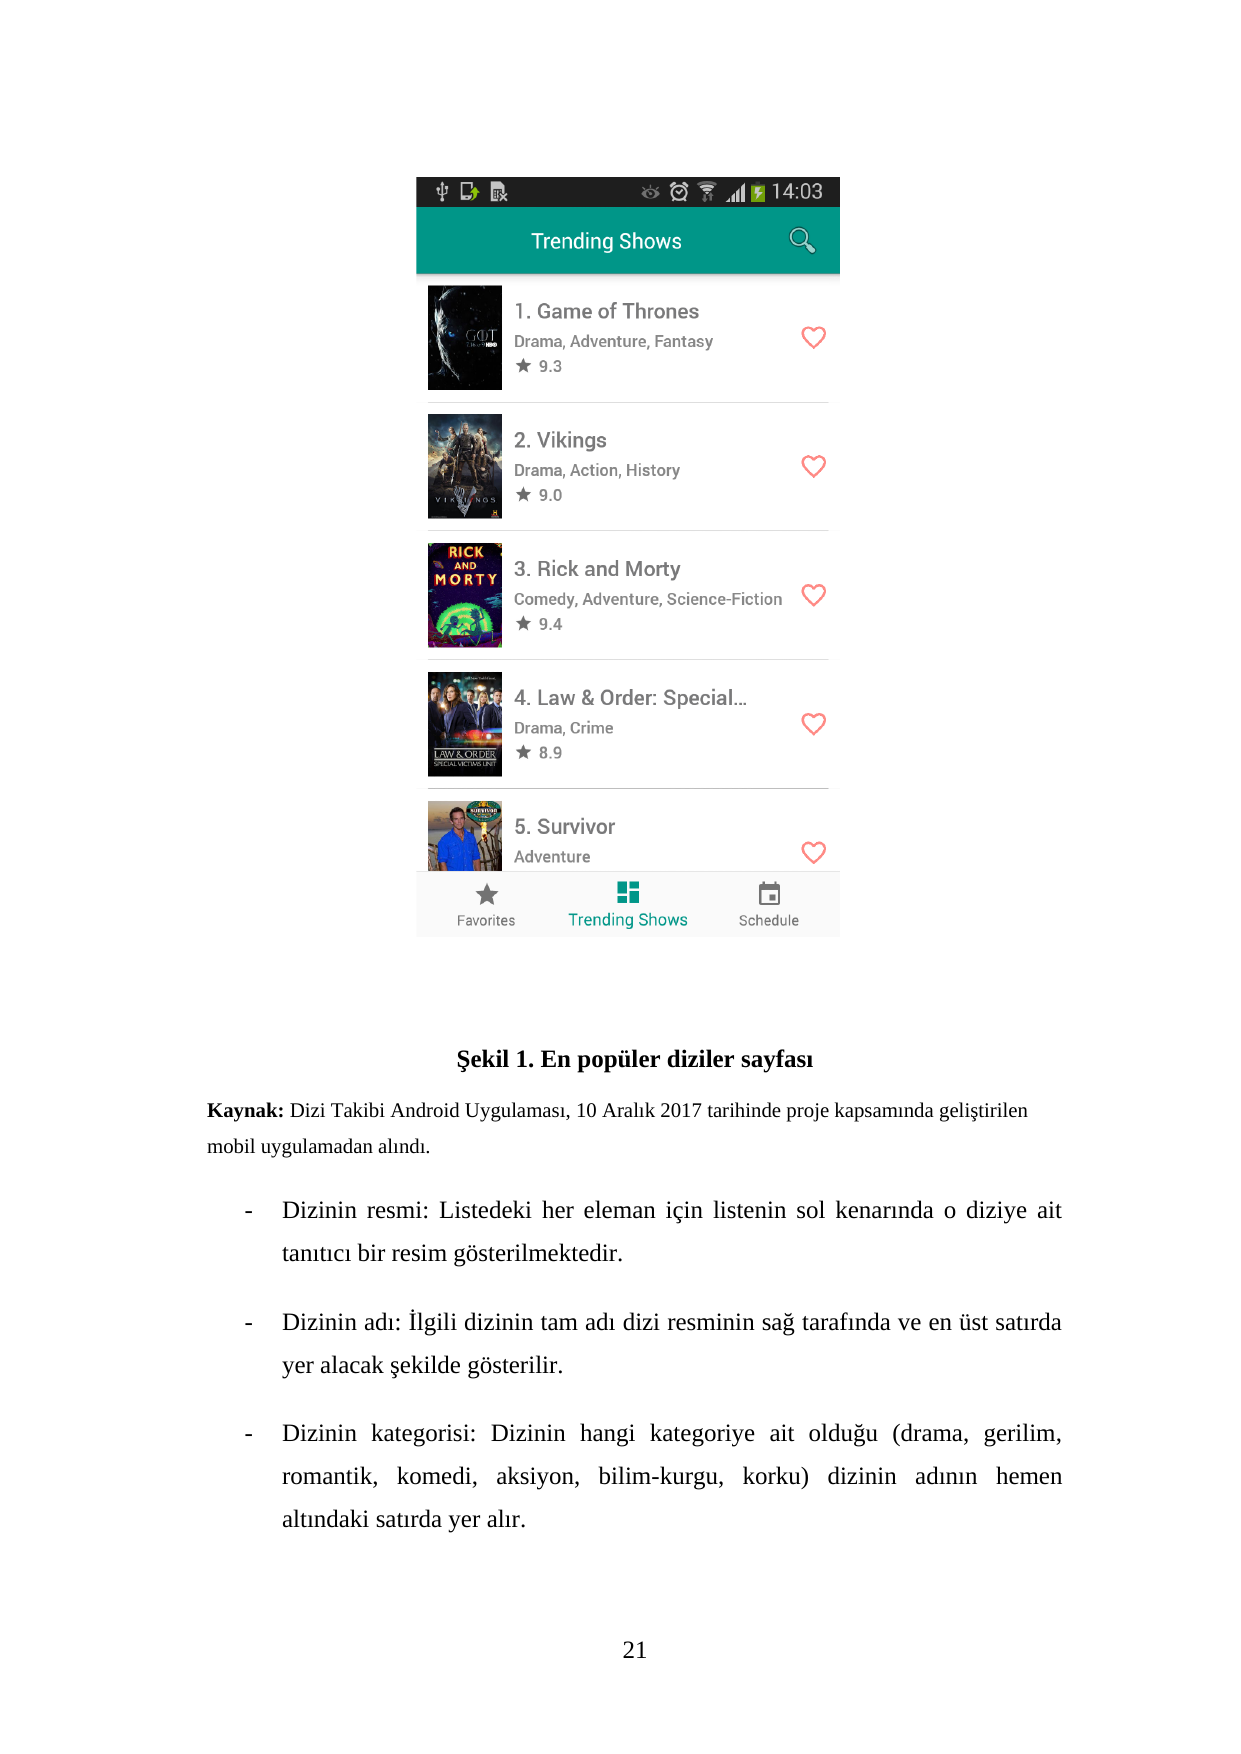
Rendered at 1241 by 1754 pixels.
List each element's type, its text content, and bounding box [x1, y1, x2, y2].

list Dizinin adı: İlgili dizinin tam adı dizi resminin sağ tarafında ve en üst satırda yer alacak şekilde gösterilir. [244, 1307, 1063, 1378]
list Dizinin resmi: Listedeki her eleman için listenin sol kenarında o diziye ait tanıtıcı bir resim gösterilmektedir. [244, 1195, 1063, 1267]
text Kaynak: Dizi Takibi Android Uygulaması, 10 Aralık 2017 tarihinde proje kapsamında geliştirilen mobil uygulamadan alındı. [207, 1098, 1063, 1158]
text Şekil 1. En popüler diziler sayfası [207, 1044, 1063, 1073]
list Dizinin kategorisi: Dizinin hangi kategoriye ait olduğu (drama, gerilim, romantik, komedi, aksiyon, bilim-kurgu, korku) dizinin adının hemen altındaki satırda yer alır. [244, 1418, 1063, 1533]
picture [416, 177, 840, 937]
